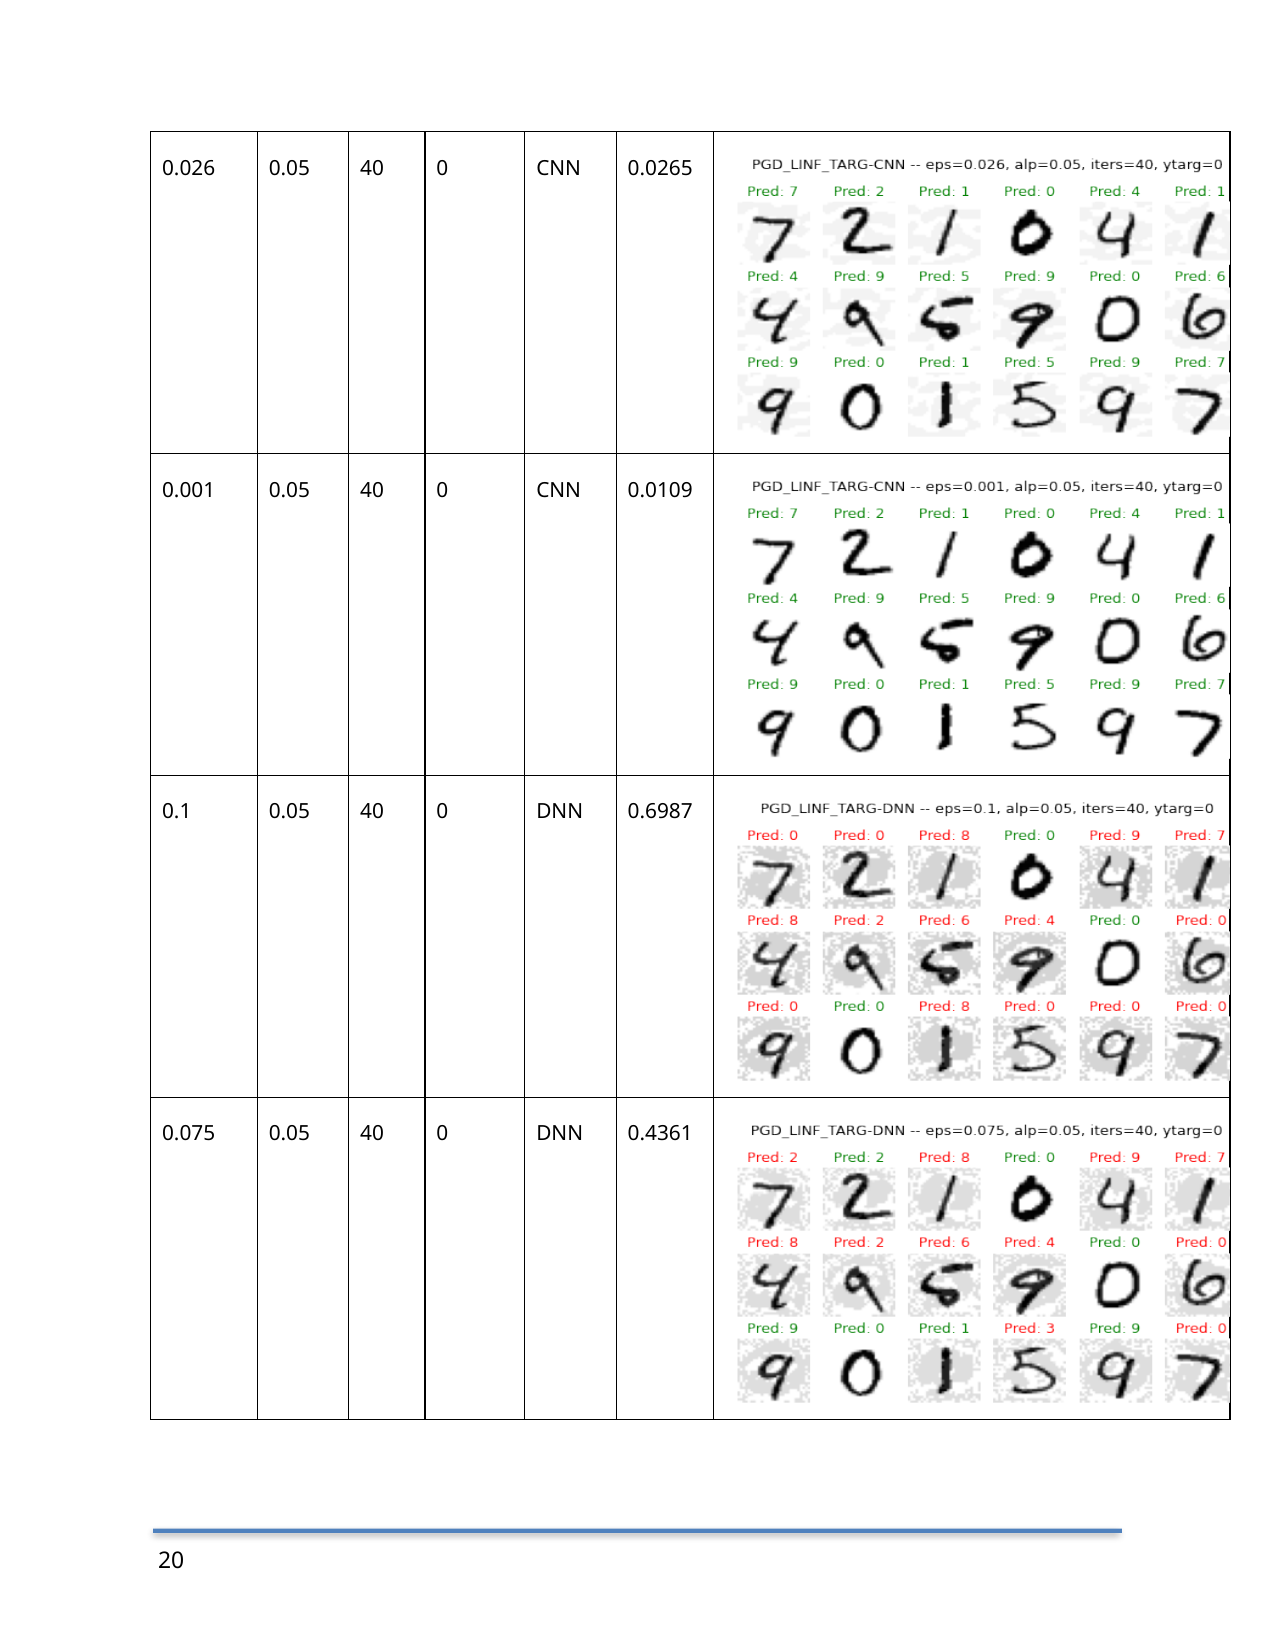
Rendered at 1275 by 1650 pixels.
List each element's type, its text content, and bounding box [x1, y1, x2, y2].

table_cell CNN [525, 454, 616, 775]
table_cell 0 [426, 776, 524, 1097]
table_cell 0.1 [151, 776, 257, 1097]
table_cell 0.0265 [617, 132, 713, 453]
table_cell 0.075 [151, 1098, 257, 1418]
table_cell 0.001 [151, 454, 257, 775]
table_cell 40 [349, 454, 424, 775]
table_cell [714, 454, 1229, 775]
picture [724, 474, 1230, 775]
table_cell DNN [525, 776, 616, 1097]
table_cell 0.05 [258, 776, 348, 1097]
table_cell 0.0109 [617, 454, 713, 775]
table_cell 0.05 [258, 132, 348, 453]
table_cell 0.026 [151, 132, 257, 453]
table_cell 0.05 [258, 1098, 348, 1418]
picture [724, 152, 1230, 453]
table_cell DNN [525, 1098, 616, 1418]
table_cell 0 [426, 132, 524, 453]
picture [724, 1118, 1230, 1419]
table_cell 0 [426, 454, 524, 775]
table_cell 0.05 [258, 454, 348, 775]
table_cell 40 [349, 132, 424, 453]
table_cell CNN [525, 132, 616, 453]
picture [724, 796, 1230, 1097]
table_cell 0.4361 [617, 1098, 713, 1418]
table_cell 0.6987 [617, 776, 713, 1097]
table_cell 40 [349, 776, 424, 1097]
table_cell [714, 132, 1229, 453]
table_cell [714, 776, 1229, 1097]
table_cell 40 [349, 1098, 424, 1418]
table_cell [714, 1098, 1229, 1418]
table_cell 0 [426, 1098, 524, 1418]
